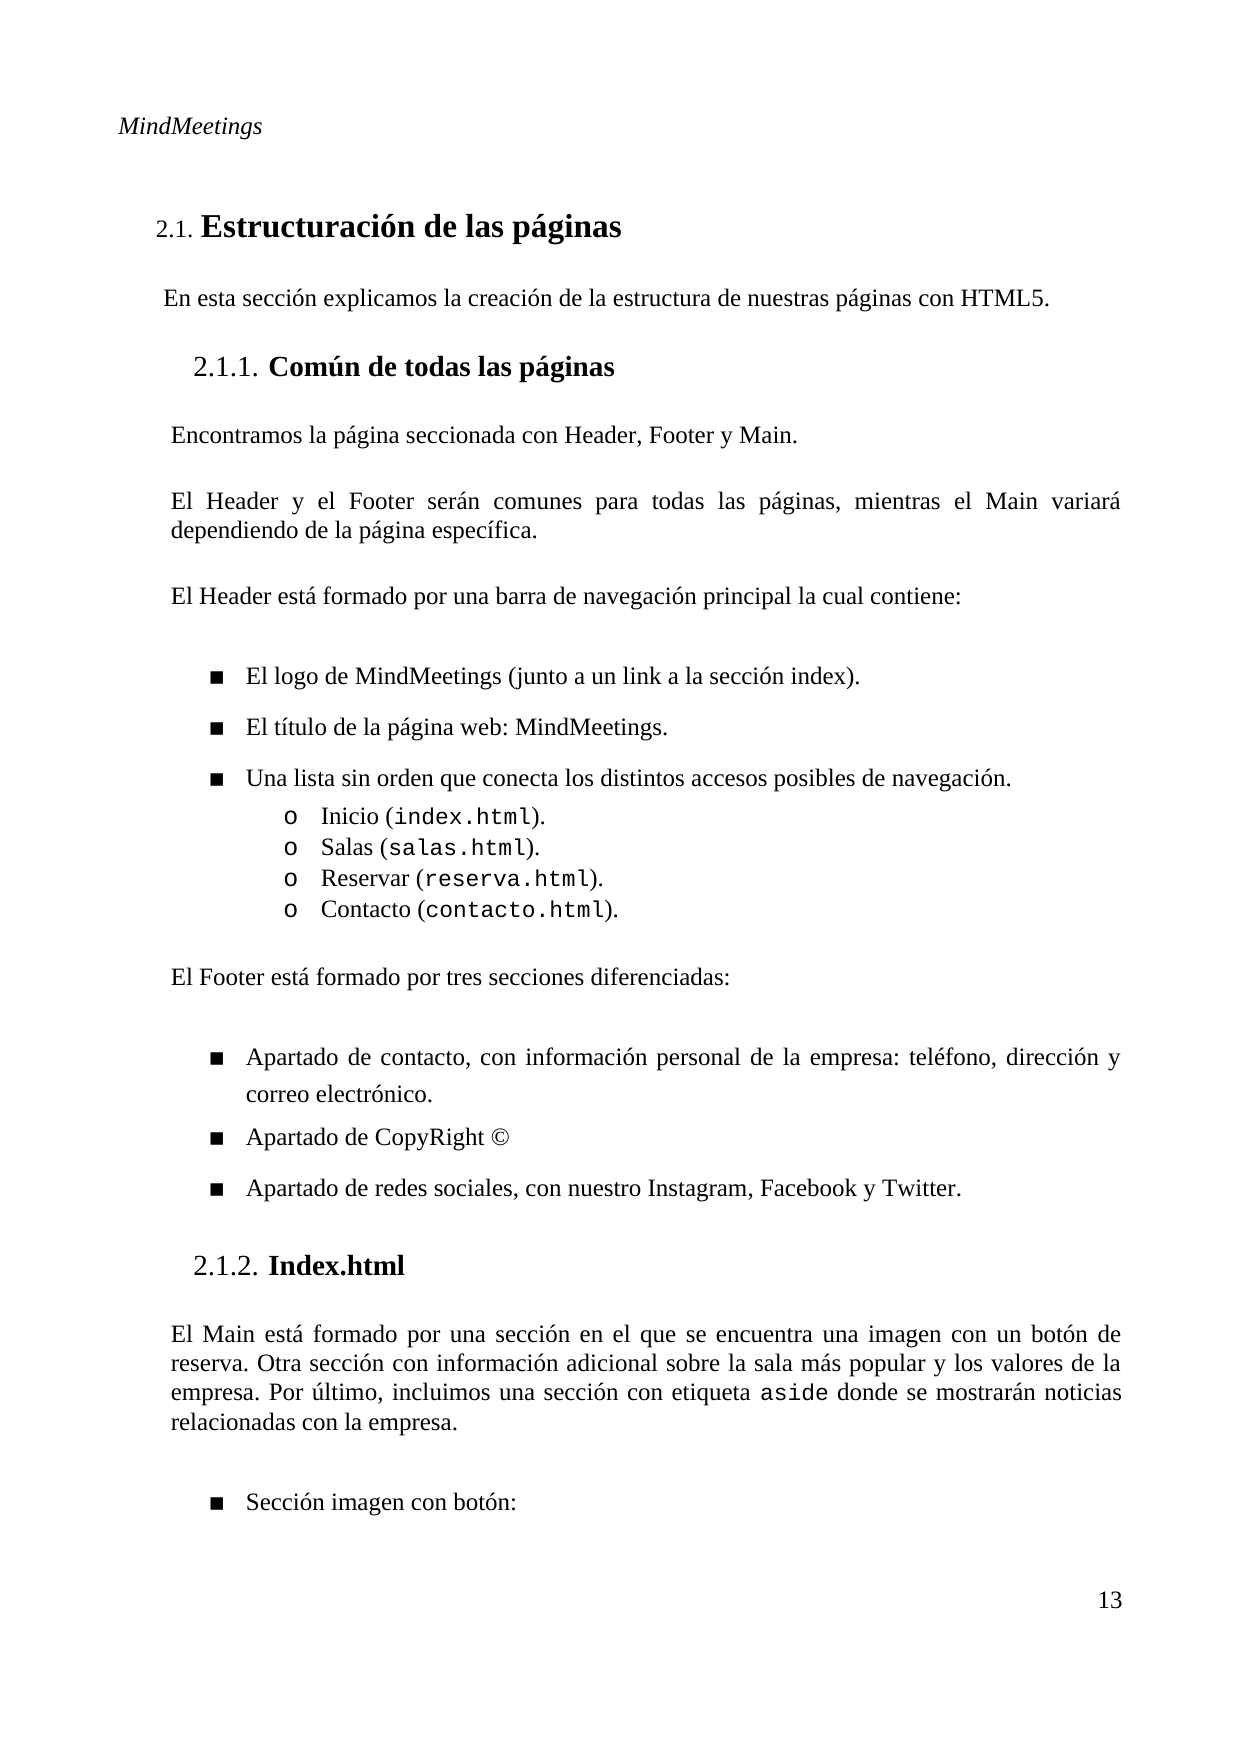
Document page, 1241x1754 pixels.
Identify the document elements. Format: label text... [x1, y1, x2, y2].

text El Footer está formado por tres secciones diferenciadas: [171, 962, 1122, 991]
list Inicio (index.html). [283, 801, 1122, 832]
list Común de todas las páginas [193, 349, 1122, 382]
text El Header y el Footer serán comunes para todas las páginas, mientras el Main variará dependiendo de la página específica. [171, 486, 1122, 544]
list Apartado de CopyRight © [208, 1108, 1122, 1159]
list Una lista sin orden que conecta los distintos accesos posibles de navegación. [208, 750, 1122, 801]
list Index.html [193, 1248, 1122, 1282]
list Estructuración de las páginas [156, 207, 1122, 245]
list Reservar (reserva.html). [283, 863, 1122, 894]
text El Header está formado por una barra de navegación principal la cual contiene: [171, 581, 1122, 610]
list El logo de MindMeetings (junto a un link a la sección index). [208, 647, 1122, 699]
list Salas (salas.html). [283, 832, 1122, 863]
list Apartado de contacto, con información personal de la empresa: teléfono, dirección y correo electrónico. [208, 1028, 1122, 1108]
text En esta sección explicamos la creación de la estructura de nuestras páginas con HTML5. [163, 283, 1122, 311]
list El título de la página web: MindMeetings. [208, 699, 1122, 750]
list Apartado de redes sociales, con nuestro Instagram, Facebook y Twitter. [208, 1159, 1122, 1211]
list Sección imagen con botón: [208, 1473, 1122, 1524]
text Encontramos la página seccionada con Header, Footer y Main. [171, 420, 1122, 449]
list Contacto (contacto.html). [283, 894, 1122, 924]
text El Main está formado por una sección en el que se encuentra una imagen con un botón de reserva. Otra sección con información adicional sobre la sala más popular y los valores de la empresa. Por último, incluimos una sección con etiqueta aside donde se mostrarán noticias relacionadas con la empresa. [171, 1319, 1122, 1436]
